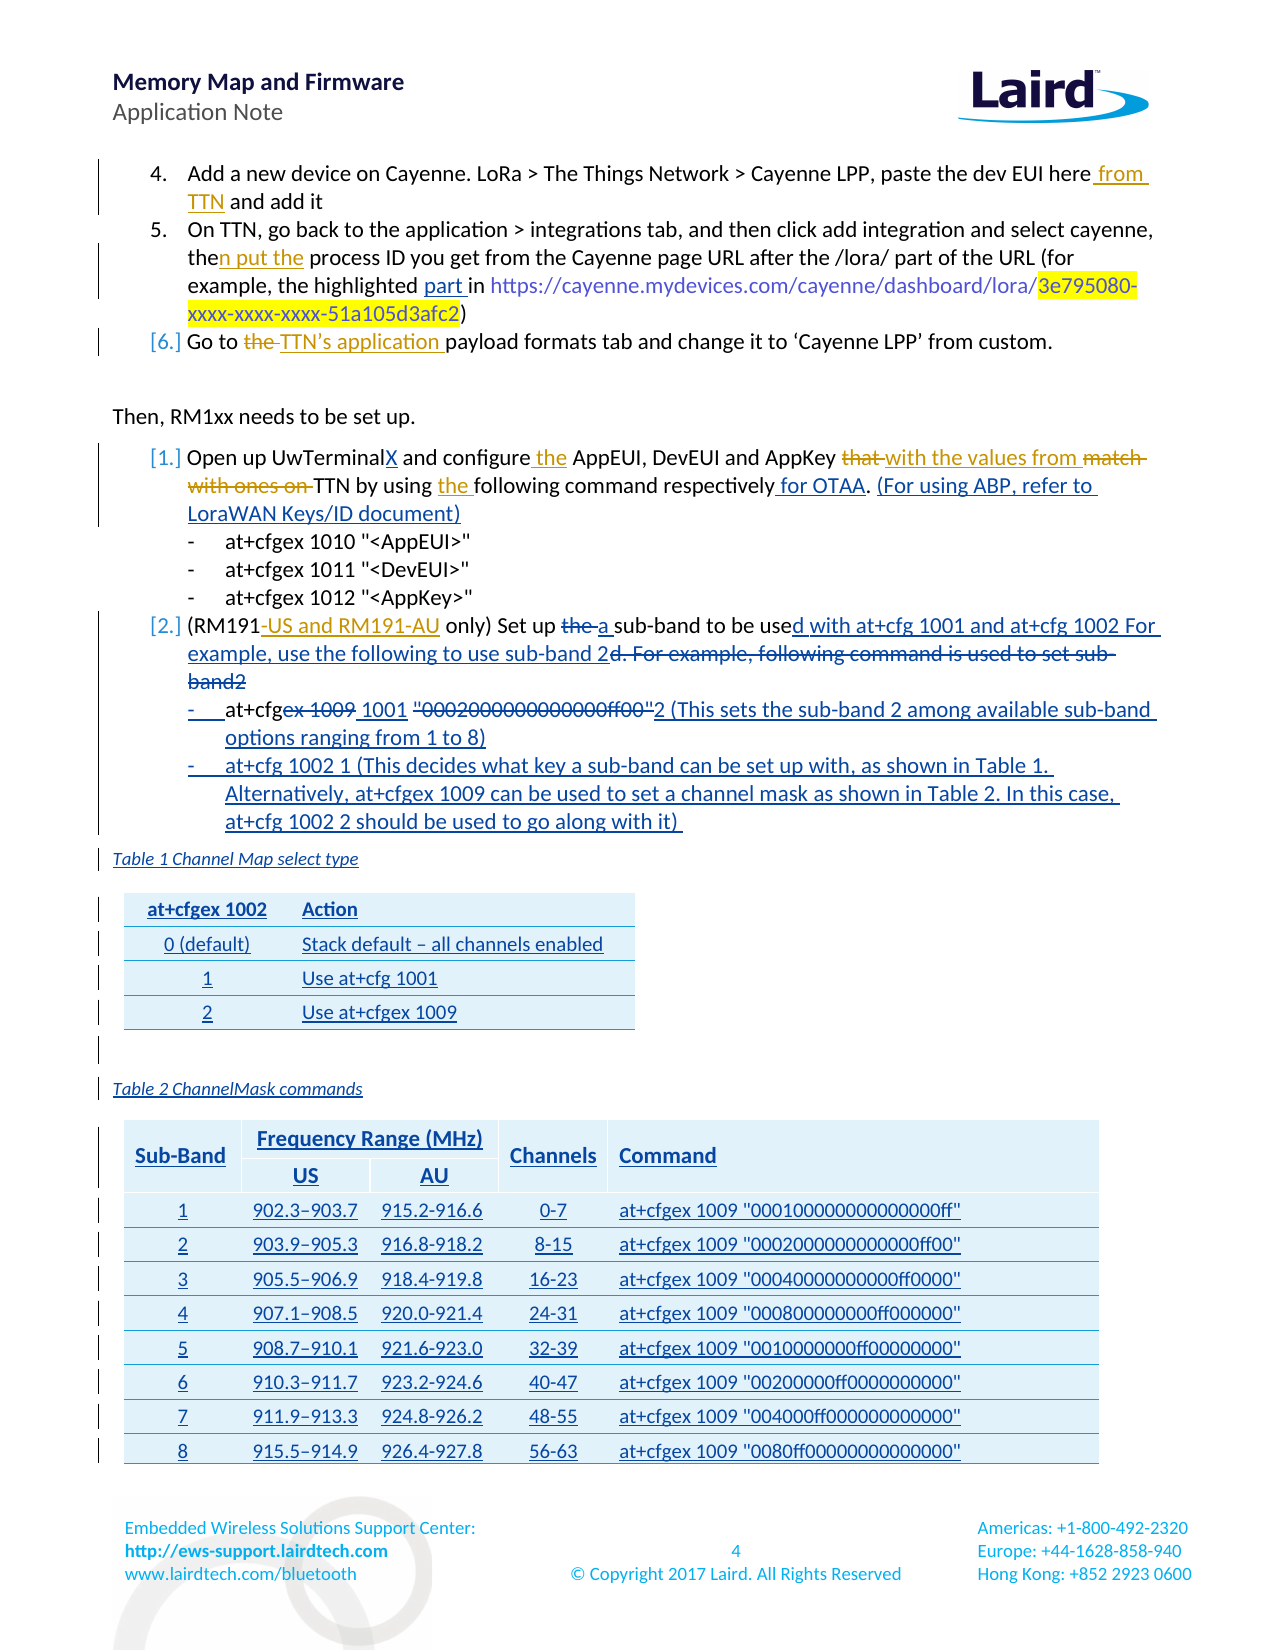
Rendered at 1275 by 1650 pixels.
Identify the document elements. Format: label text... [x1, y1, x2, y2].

list Open up UwTerminal and configure AppEUI, DevEUI and AppKey TTN by using following command respectively. [150, 443, 1162, 527]
list On TTN, go back to the application > integrations tab, and then click add integration and select cayenne, the process ID you get from the Cayenne page URL after the /lora/ part of the URL (for example, the highlighted in https://cayenne.mydevices.com/cayenne/dashboard/lora/3e795080-xxxx-xxxx-xxxx-51a105d3afc2) [150, 215, 1162, 327]
picture [957, 70, 1149, 123]
picture [1076, 108, 1149, 123]
list Go to payload formats tab and change it to ‘Cayenne LPP’ from custom. [150, 327, 1162, 356]
picture [571, 1567, 584, 1580]
list at+cfgex 1011 "<DevEUI>" [187, 555, 1162, 583]
list at+cfg [187, 695, 1162, 751]
text Then, RM1xx needs to be set up. [112, 402, 1162, 430]
list at+cfgex 1012 "<AppKey>" [187, 583, 1162, 611]
list (RM191 only) Set up sub-band to be use [150, 611, 1162, 695]
list Add a new device on Cayenne. LoRa > The Things Network > Cayenne LPP, paste the dev EUI here and add it [150, 159, 1162, 215]
list at+cfgex 1010 "<AppEUI>" [187, 527, 1162, 555]
picture [113, 1497, 433, 1650]
